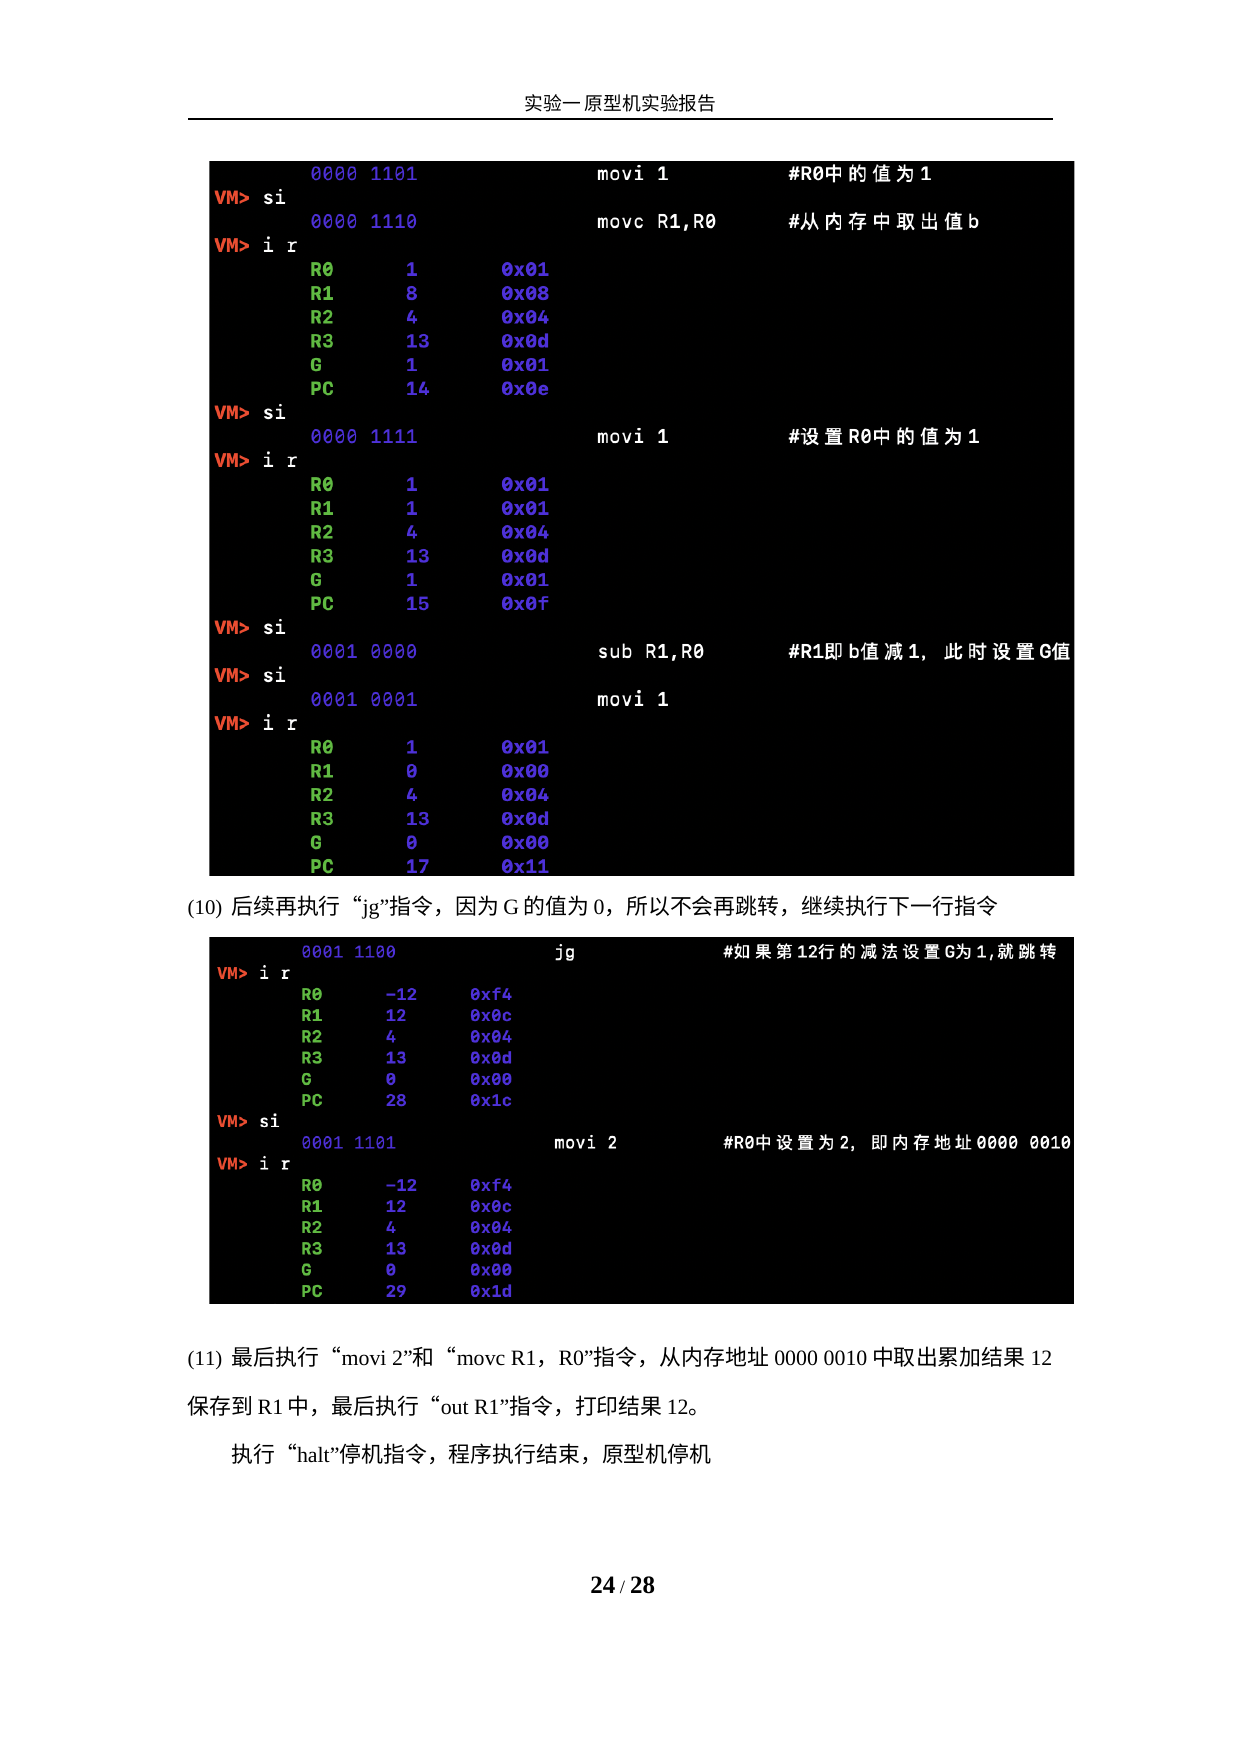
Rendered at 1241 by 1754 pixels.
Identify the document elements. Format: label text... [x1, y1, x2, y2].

picture [209, 161, 1075, 876]
list 后续再执行“jg”指令，因为G的值为0，所以不会再跳转，继续执行下一行指令 [187, 889, 1053, 921]
list 执行“halt”停机指令，程序执行结束，原型机停机 [187, 1437, 1053, 1469]
picture [209, 937, 1074, 1304]
list 最后执行“movi 2”和“movc R1，R0”指令，从内存地址0000 0010中取出累加结果12保存到R1中，最后执行“out R1”指令，打印结果12。 [187, 1340, 1053, 1421]
